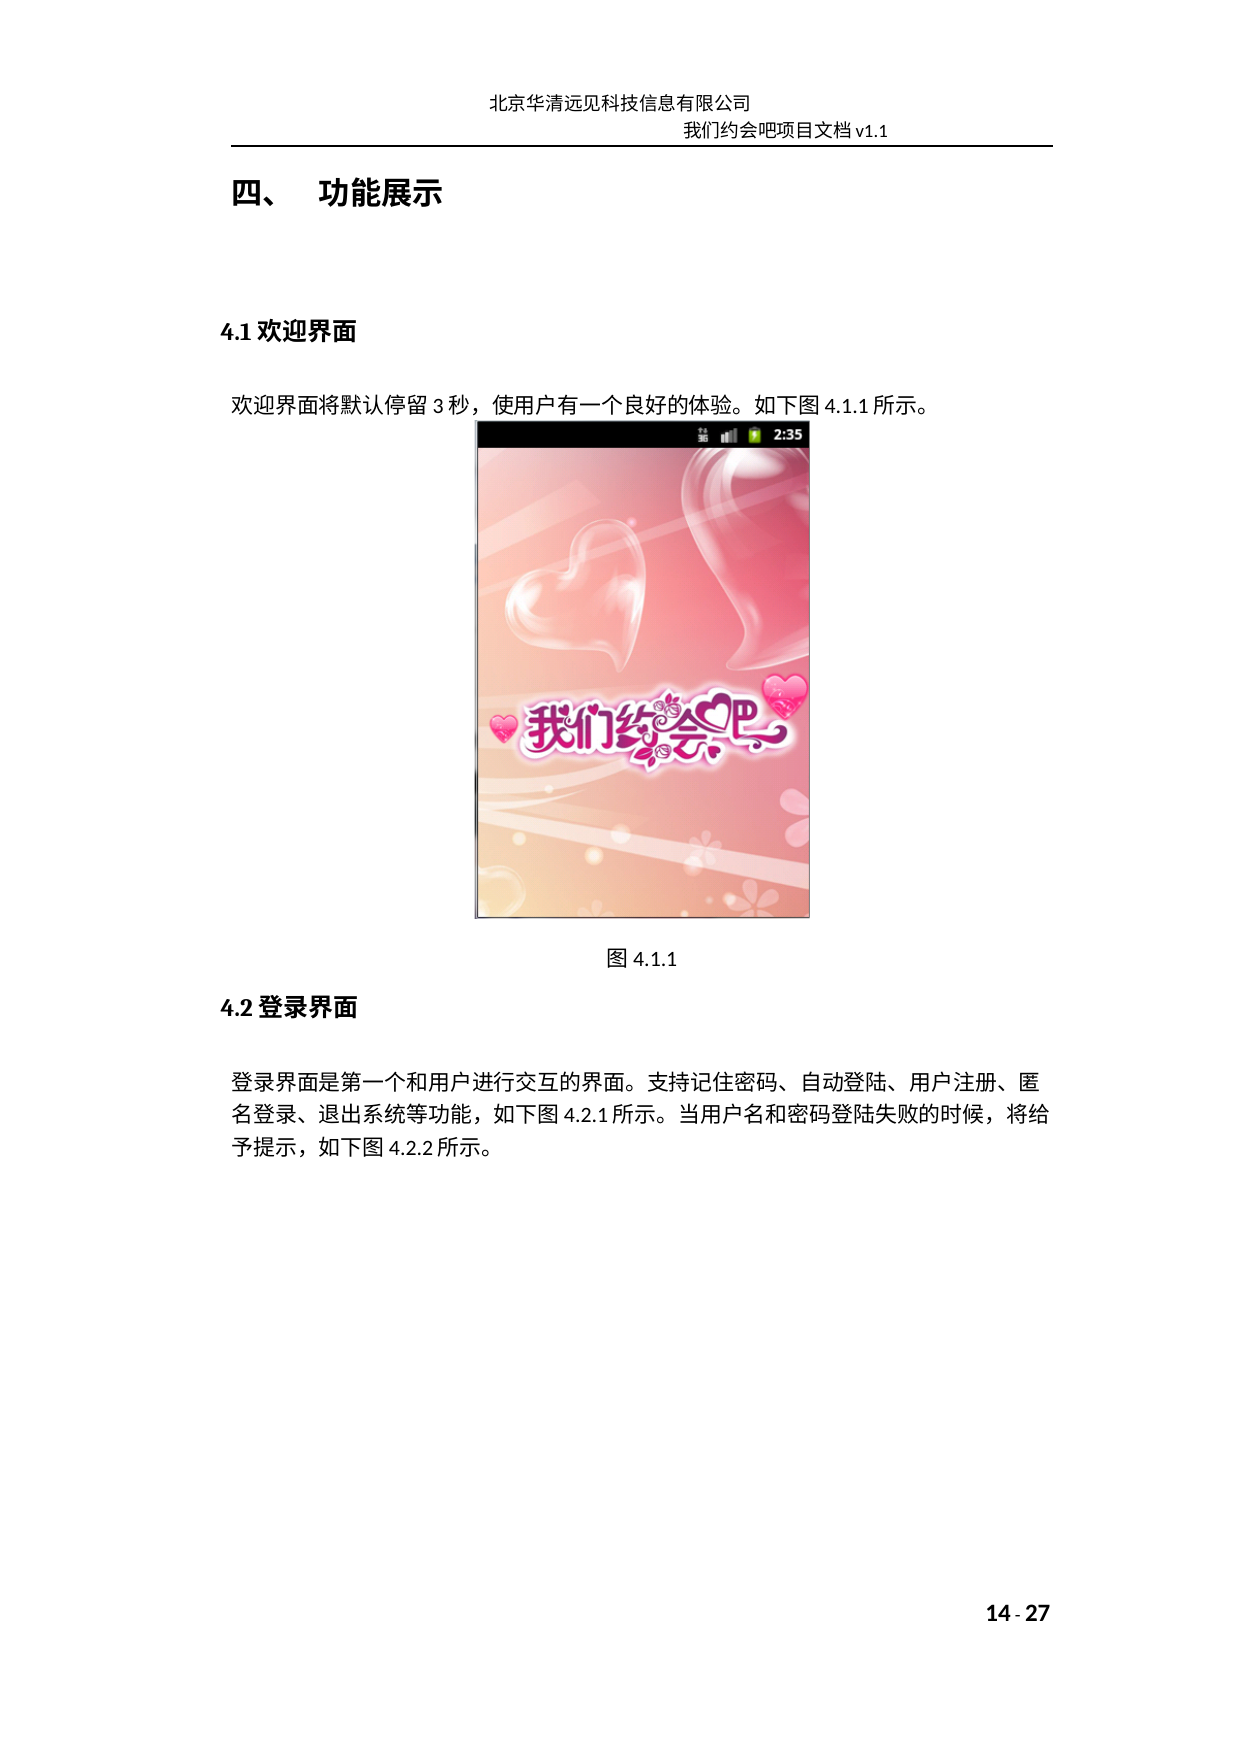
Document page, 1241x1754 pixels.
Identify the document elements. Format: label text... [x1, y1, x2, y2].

subtitle 功能展示 [231, 158, 1053, 223]
subtitle 4.2 登录界面 [220, 973, 1053, 1038]
text 登录界面是第一个和用户进行交互的界面。支持记住密码、自动登陆、用户注册、匿名登录、退出系统等功能，如下图4.2.1所示。当用户名和密码登陆失败的时候，将给予提示，如下图4.2.2所示。 [231, 1064, 1053, 1162]
subtitle 4.1 欢迎界面 [220, 297, 1053, 362]
text 欢迎界面将默认停留3秒，使用户有一个良好的体验。如下图4.1.1所示。 [231, 388, 1053, 421]
text 图4.1.1 [231, 941, 1053, 973]
picture [474, 420, 810, 919]
